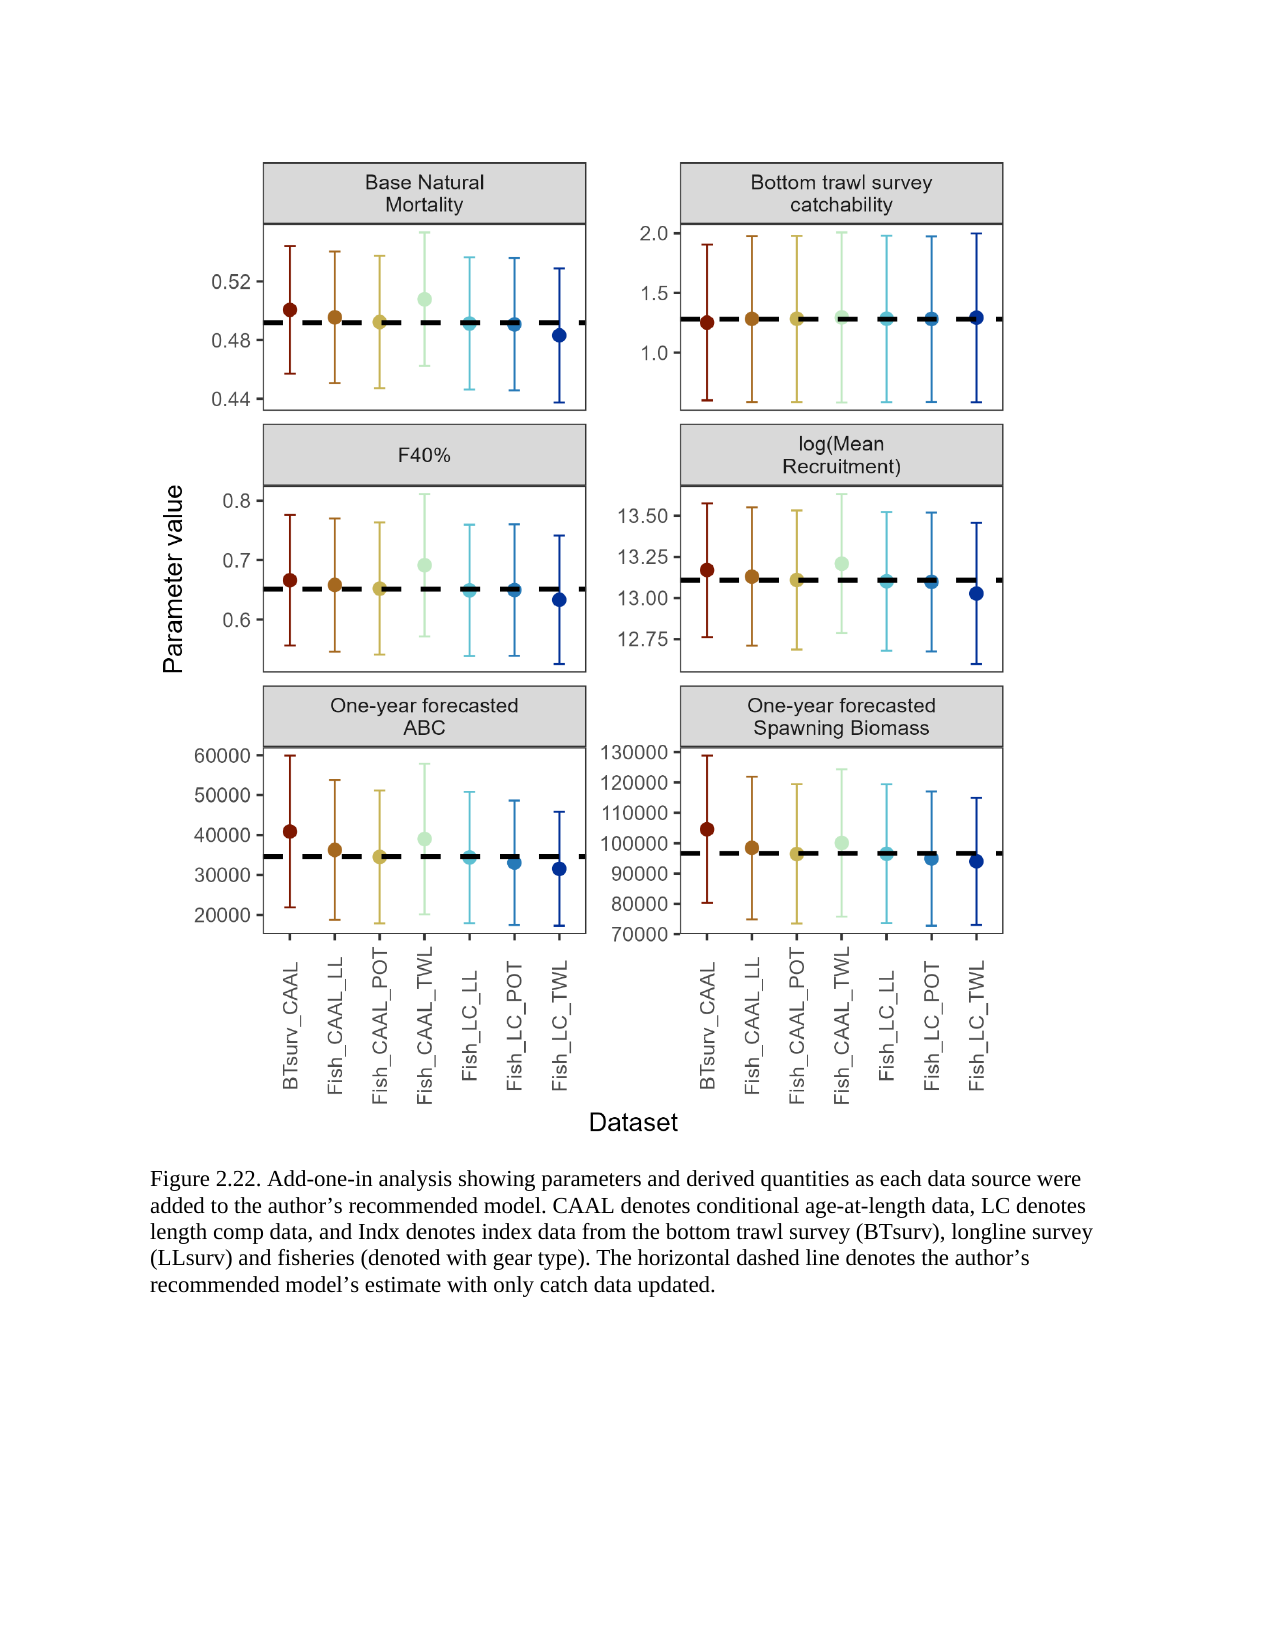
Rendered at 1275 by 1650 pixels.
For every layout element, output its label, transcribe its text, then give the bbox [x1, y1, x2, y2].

subtitle Figure 2.22. Add-one-in analysis showing parameters and derived quantities as each data source were added to the author’s recommended model. CAAL denotes conditional age-at-length data, LC denotes length comp data, and Indx denotes index data from the bottom trawl survey (BTsurv), longline survey (LLsurv) and fisheries (denoted with gear type). The horizontal dashed line denotes the author’s recommended model’s estimate with only catch data updated. [150, 1165, 1125, 1297]
picture [150, 150, 1016, 1149]
